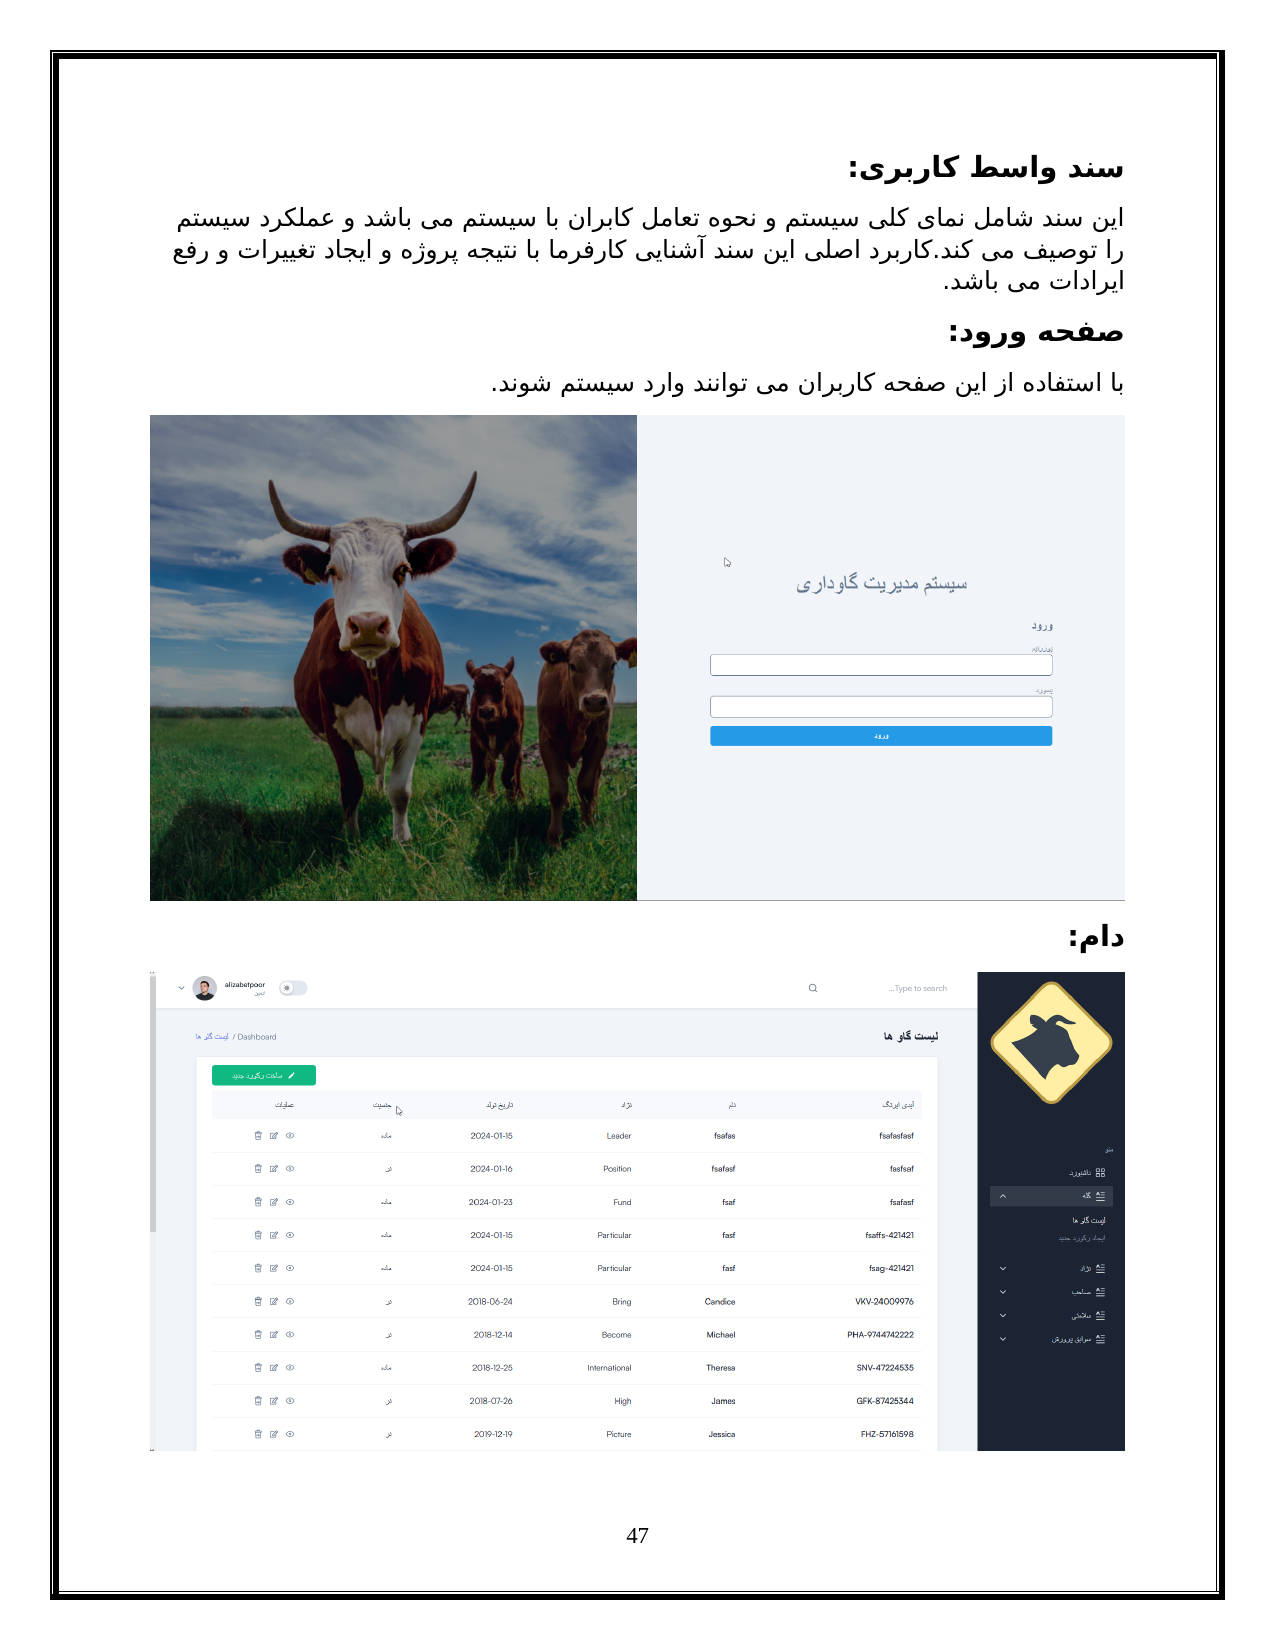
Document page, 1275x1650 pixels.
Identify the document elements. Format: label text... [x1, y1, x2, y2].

text صفحه ورود: [150, 314, 1125, 348]
text این سند شامل نمای کلی سیستم و نحوه تعامل کابران با سیستم می باشد و عملکرد سیستم را توصیف می کند.کاربرد اصلی این سند آشنایی کارفرما با نتیجه پروژه و ایجاد تغییرات و رفع ایرادات می باشد. [150, 203, 1125, 295]
text سند واسط کاربری: [150, 150, 1125, 184]
picture [150, 415, 1125, 901]
text با استفاده از این صفحه کاربران می توانند وارد سیستم شوند. [150, 368, 1125, 397]
picture [150, 972, 1125, 1451]
text دام: [150, 919, 1125, 953]
